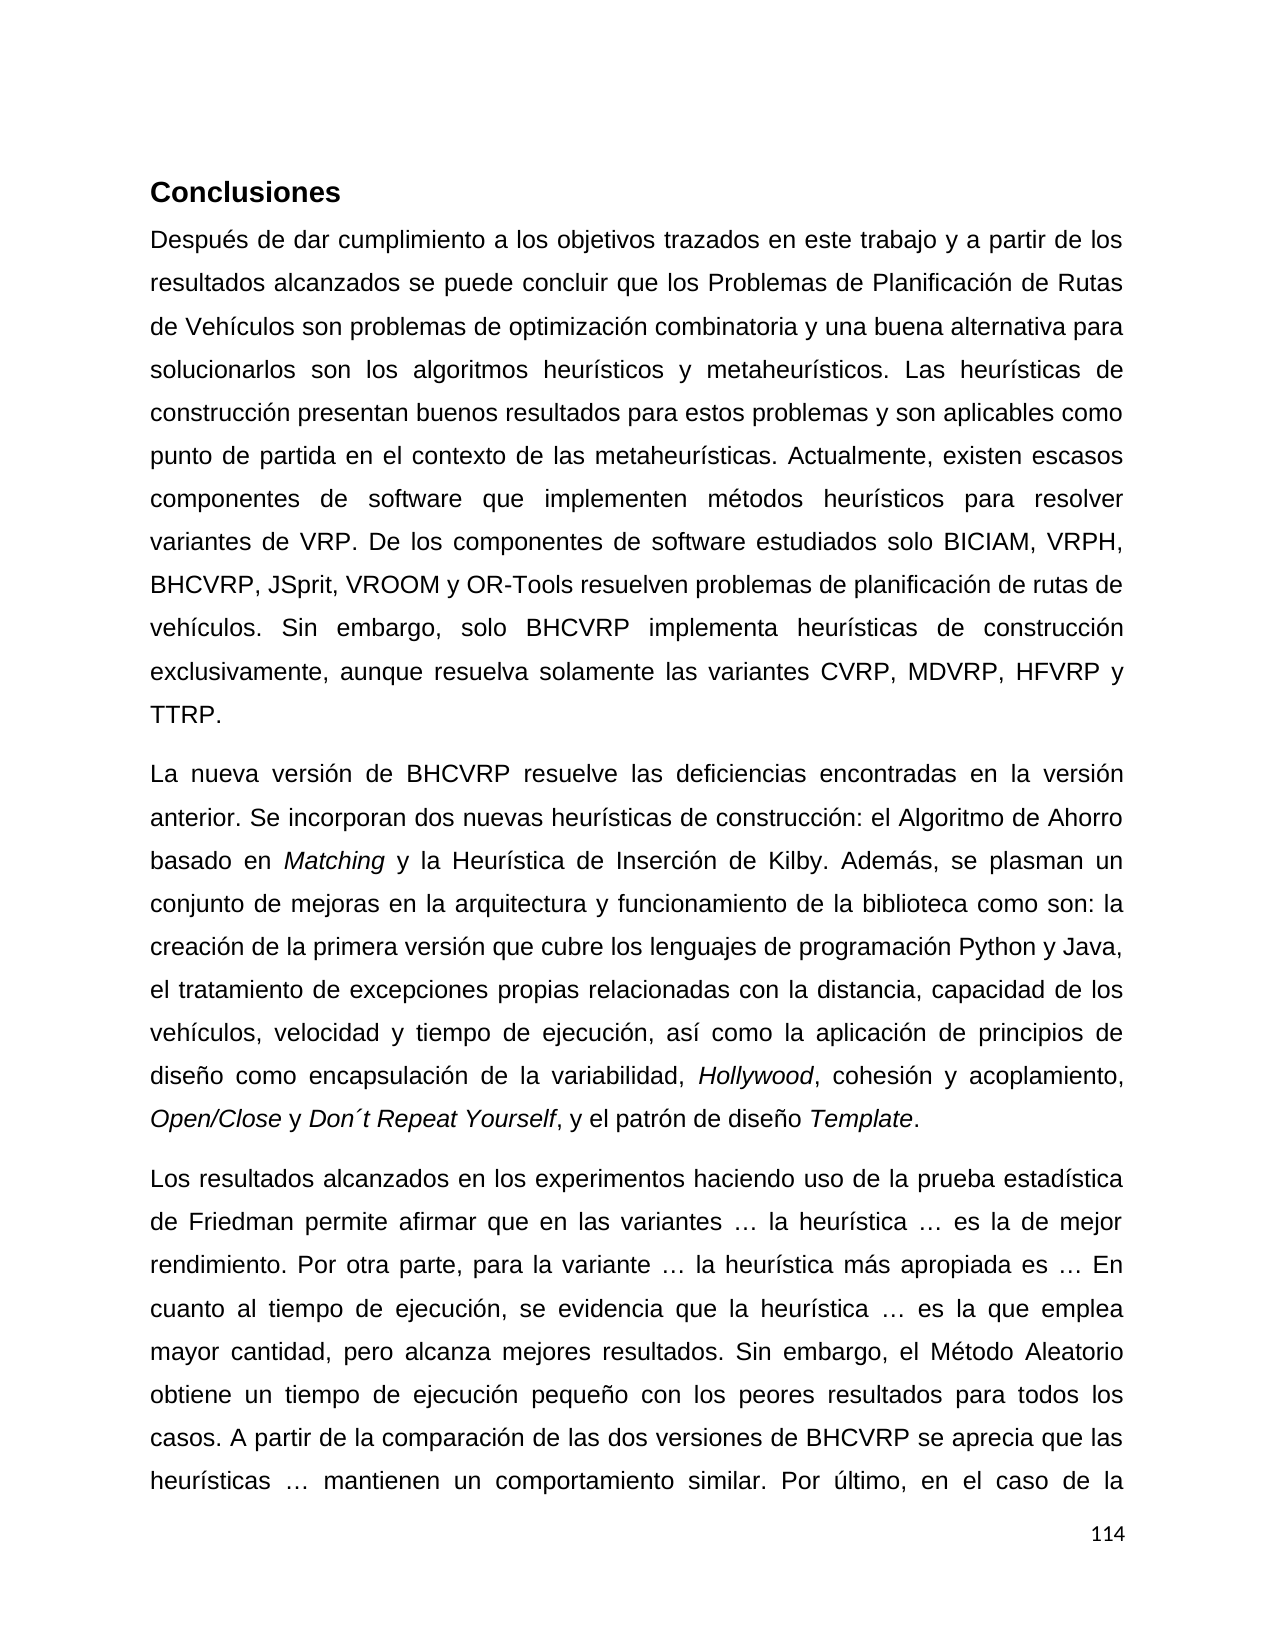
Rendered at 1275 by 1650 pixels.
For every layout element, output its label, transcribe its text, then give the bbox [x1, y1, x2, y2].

subtitle Conclusiones [150, 175, 1125, 208]
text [150, 1164, 1125, 1495]
text Después de dar cumplimiento a los objetivos trazados en este trabajo y a partir de los resultados alcanzados se puede concluir que los Problemas de Planificación de Rutas de Vehículos son problemas de optimización combinatoria y una buena alternativa para solucionarlos son los algoritmos heurísticos y metaheurísticos. Las heurísticas de construcción presentan buenos resultados para estos problemas y son aplicables como punto de partida en el contexto de las metaheurísticas. Actualmente, existen escasos componentes de software que implementen métodos heurísticos para resolver variantes de VRP. De los componentes de software estudiados solo BICIAM, VRPH, BHCVRP, JSprit, VROOM y OR-Tools resuelven problemas de planificación de rutas de vehículos. Sin embargo, solo BHCVRP implementa heurísticas de construcción exclusivamente, aunque resuelva solamente las variantes CVRP, MDVRP, HFVRP y TTRP. [150, 225, 1125, 728]
text La nueva versión de BHCVRP resuelve las deficiencias encontradas en la versión anterior. Se incorporan dos nuevas heurísticas de construcción: el Algoritmo de Ahorro basado en Matching y la Heurística de Inserción de Kilby. Además, se plasman un conjunto de mejoras en la arquitectura y funcionamiento de la biblioteca como son: la creación de la primera versión que cubre los lenguajes de programación Python y Java, el tratamiento de excepciones propias relacionadas con la distancia, capacidad de los vehículos, velocidad y tiempo de ejecución, así como la aplicación de principios de diseño como encapsulación de la variabilidad, Hollywood, cohesión y acoplamiento, Open/Close y Don´t Repeat Yourself, y el patrón de diseño Template. [150, 759, 1125, 1133]
